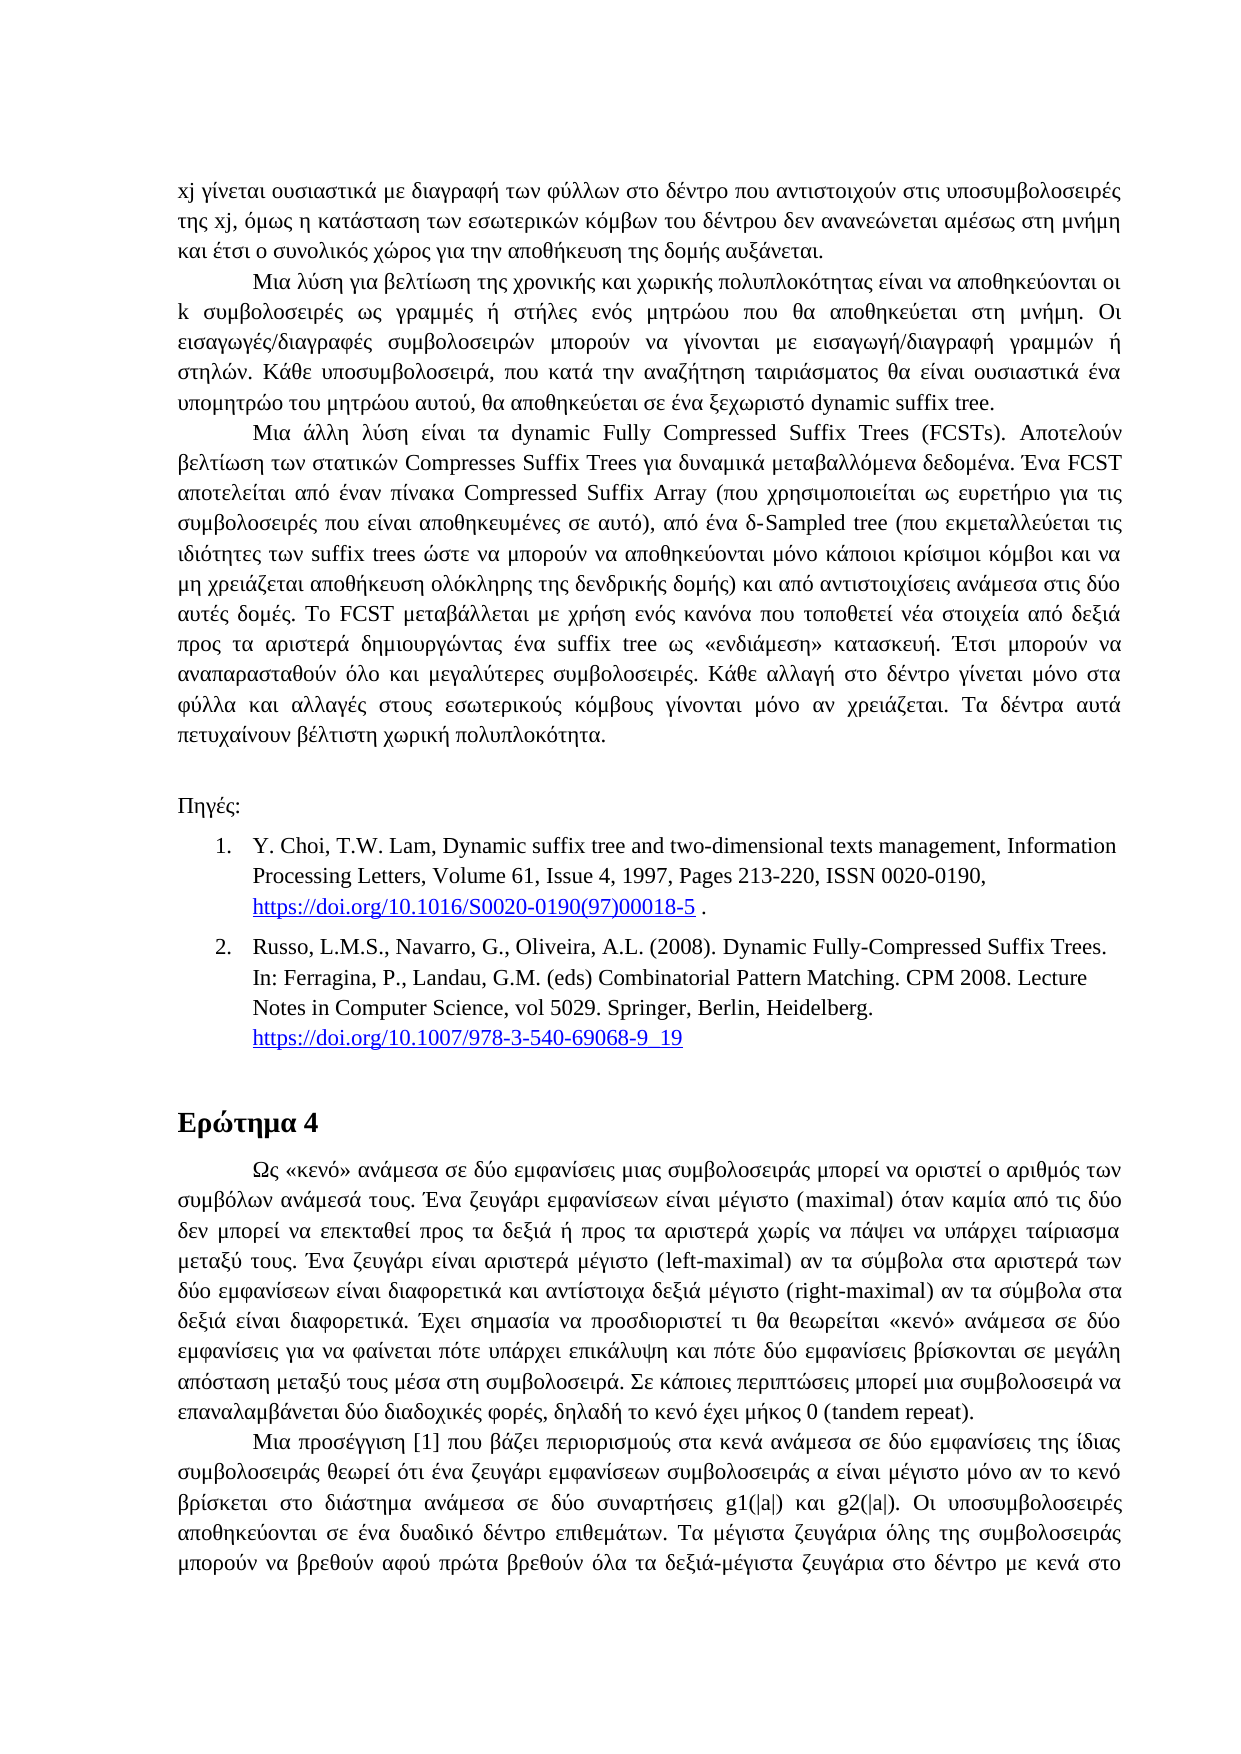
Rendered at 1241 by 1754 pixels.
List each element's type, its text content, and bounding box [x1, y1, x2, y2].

text Μια λύση για βελτίωση της χρονικής και χωρικής πολυπλοκότητας είναι να αποθηκεύονται οι k συμβολοσειρές ως γραμμές ή στήλες ενός μητρώου που θα αποθηκεύεται στη μνήμη. Οι εισαγωγές/διαγραφές συμβολοσειρών μπορούν να γίνονται με εισαγωγή/διαγραφή γραμμών ή στηλών. Κάθε υποσυμβολοσειρά, που κατά την αναζήτηση ταιριάσματος θα είναι ουσιαστικά ένα υπομητρώο του μητρώου αυτού, θα αποθηκεύεται σε ένα ξεχωριστό dynamic suffix tree. [177, 268, 1122, 415]
list Y. Choi, T.W. Lam, Dynamic suffix tree and two-dimensional texts management, Information Processing Letters, Volume 61, Issue 4, 1997, Pages 213-220, ISSN 0020-0190, https://doi.org/10.1016/S0020-0190(97)00018-5 . [215, 832, 1122, 919]
text Ερώτημα 4 [177, 1105, 1122, 1139]
list Russo, L.M.S., Navarro, G., Oliveira, A.L. (2008). Dynamic Fully-Compressed Suffix Trees. In: Ferragina, P., Landau, G.M. (eds) Combinatorial Pattern Matching. CPM 2008. Lecture Notes in Computer Science, vol 5029. Springer, Berlin, Heidelberg. https://doi.org/10.1007/978-3-540-69068-9_19 [215, 933, 1122, 1050]
text Μια άλλη λύση είναι τα dynamic Fully Compressed Suffix Trees (FCSTs). Αποτελούν βελτίωση των στατικών Compresses Suffix Trees για δυναμικά μεταβαλλόμενα δεδομένα. Ένα FCST αποτελείται από έναν πίνακα Compressed Suffix Array (που χρησιμοποιείται ως ευρετήριο για τις συμβολοσειρές που είναι αποθηκευμένες σε αυτό), από ένα δ-Sampled tree (που εκμεταλλεύεται τις ιδιότητες των suffix trees ώστε να μπορούν να αποθηκεύονται μόνο κάποιοι κρίσιμοι κόμβοι και να μη χρειάζεται αποθήκευση ολόκληρης της δενδρικής δομής) και από αντιστοιχίσεις ανάμεσα στις δύο αυτές δομές. Το FCST μεταβάλλεται με χρήση ενός κανόνα που τοποθετεί νέα στοιχεία από δεξιά προς τα αριστερά δημιουργώντας ένα suffix tree ως «ενδιάμεση» κατασκευή. Έτσι μπορούν να αναπαρασταθούν όλο και μεγαλύτερες συμβολοσειρές. Κάθε αλλαγή στο δέντρο γίνεται μόνο στα φύλλα και αλλαγές στους εσωτερικούς κόμβους γίνονται μόνο αν χρειάζεται. Τα δέντρα αυτά πετυχαίνουν βέλτιστη χωρική πολυπλοκότητα. [177, 419, 1122, 747]
text Πηγές: [177, 792, 1122, 818]
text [177, 1428, 1122, 1575]
text Ως «κενό» ανάμεσα σε δύο εμφανίσεις μιας συμβολοσειράς μπορεί να οριστεί ο αριθμός των συμβόλων ανάμεσά τους. Ένα ζευγάρι εμφανίσεων είναι μέγιστο (maximal) όταν καμία από τις δύο δεν μπορεί να επεκταθεί προς τα δεξιά ή προς τα αριστερά χωρίς να πάψει να υπάρχει ταίριασμα μεταξύ τους. Ένα ζευγάρι είναι αριστερά μέγιστο (left-maximal) αν τα σύμβολα στα αριστερά των δύο εμφανίσεων είναι διαφορετικά και αντίστοιχα δεξιά μέγιστο (right-maximal) αν τα σύμβολα στα δεξιά είναι διαφορετικά. Έχει σημασία να προσδιοριστεί τι θα θεωρείται «κενό» ανάμεσα σε δύο εμφανίσεις για να φαίνεται πότε υπάρχει επικάλυψη και πότε δύο εμφανίσεις βρίσκονται σε μεγάλη απόσταση μεταξύ τους μέσα στη συμβολοσειρά. Σε κάποιες περιπτώσεις μπορεί μια συμβολοσειρά να επαναλαμβάνεται δύο διαδοχικές φορές, δηλαδή το κενό έχει μήκος 0 (tandem repeat). [177, 1156, 1122, 1424]
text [177, 177, 1122, 264]
